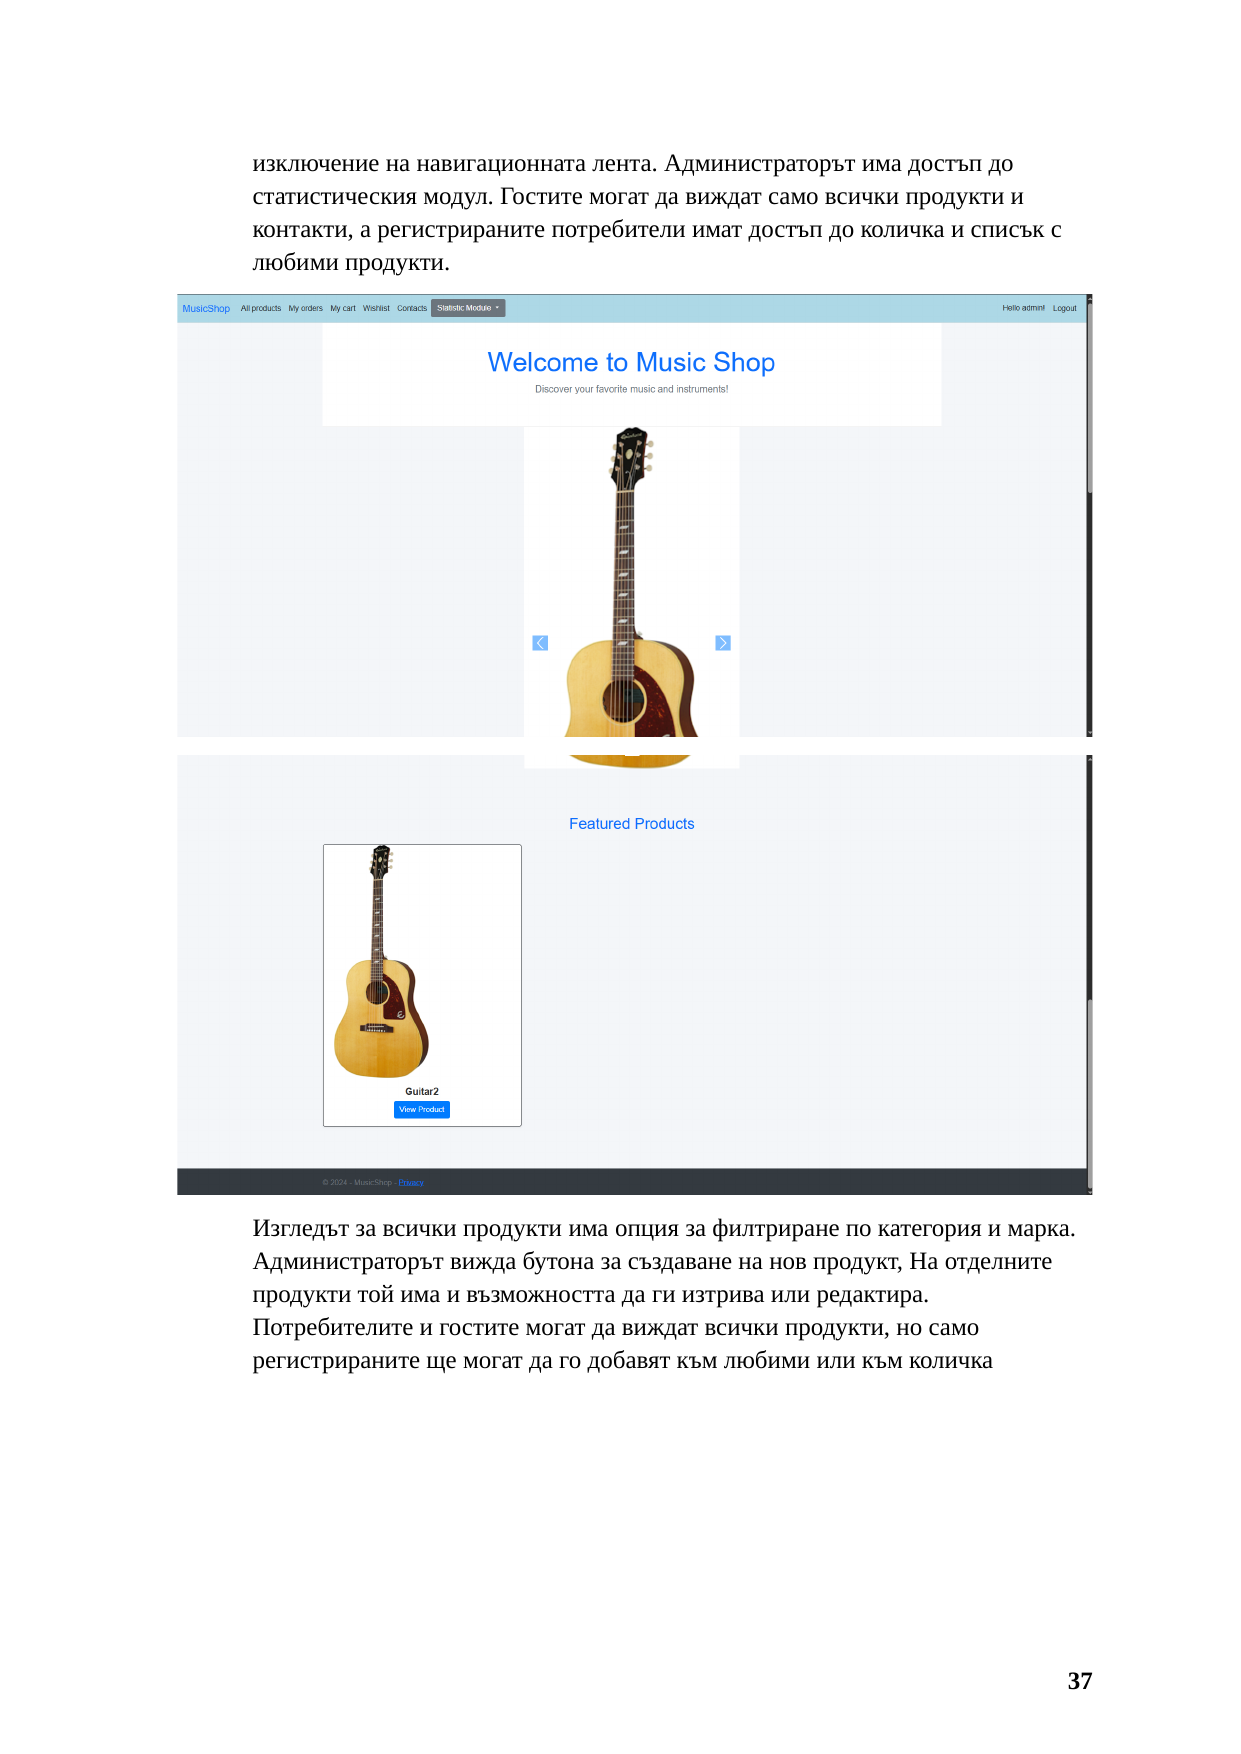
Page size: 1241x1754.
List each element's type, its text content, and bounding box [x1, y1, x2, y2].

picture [177, 294, 1093, 737]
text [252, 148, 1092, 276]
text Изгледът за всички продукти има опция за филтриране по категория и марка. Администраторът вижда бутона за създаване на нов продукт, На отделните продукти той има и възможността да ги изтрива или редактира. Потребителите и гостите могат да виждат всички продукти, но само регистрираните ще могат да го добавят към любими или към количка [252, 1213, 1092, 1374]
picture [177, 755, 1093, 1195]
